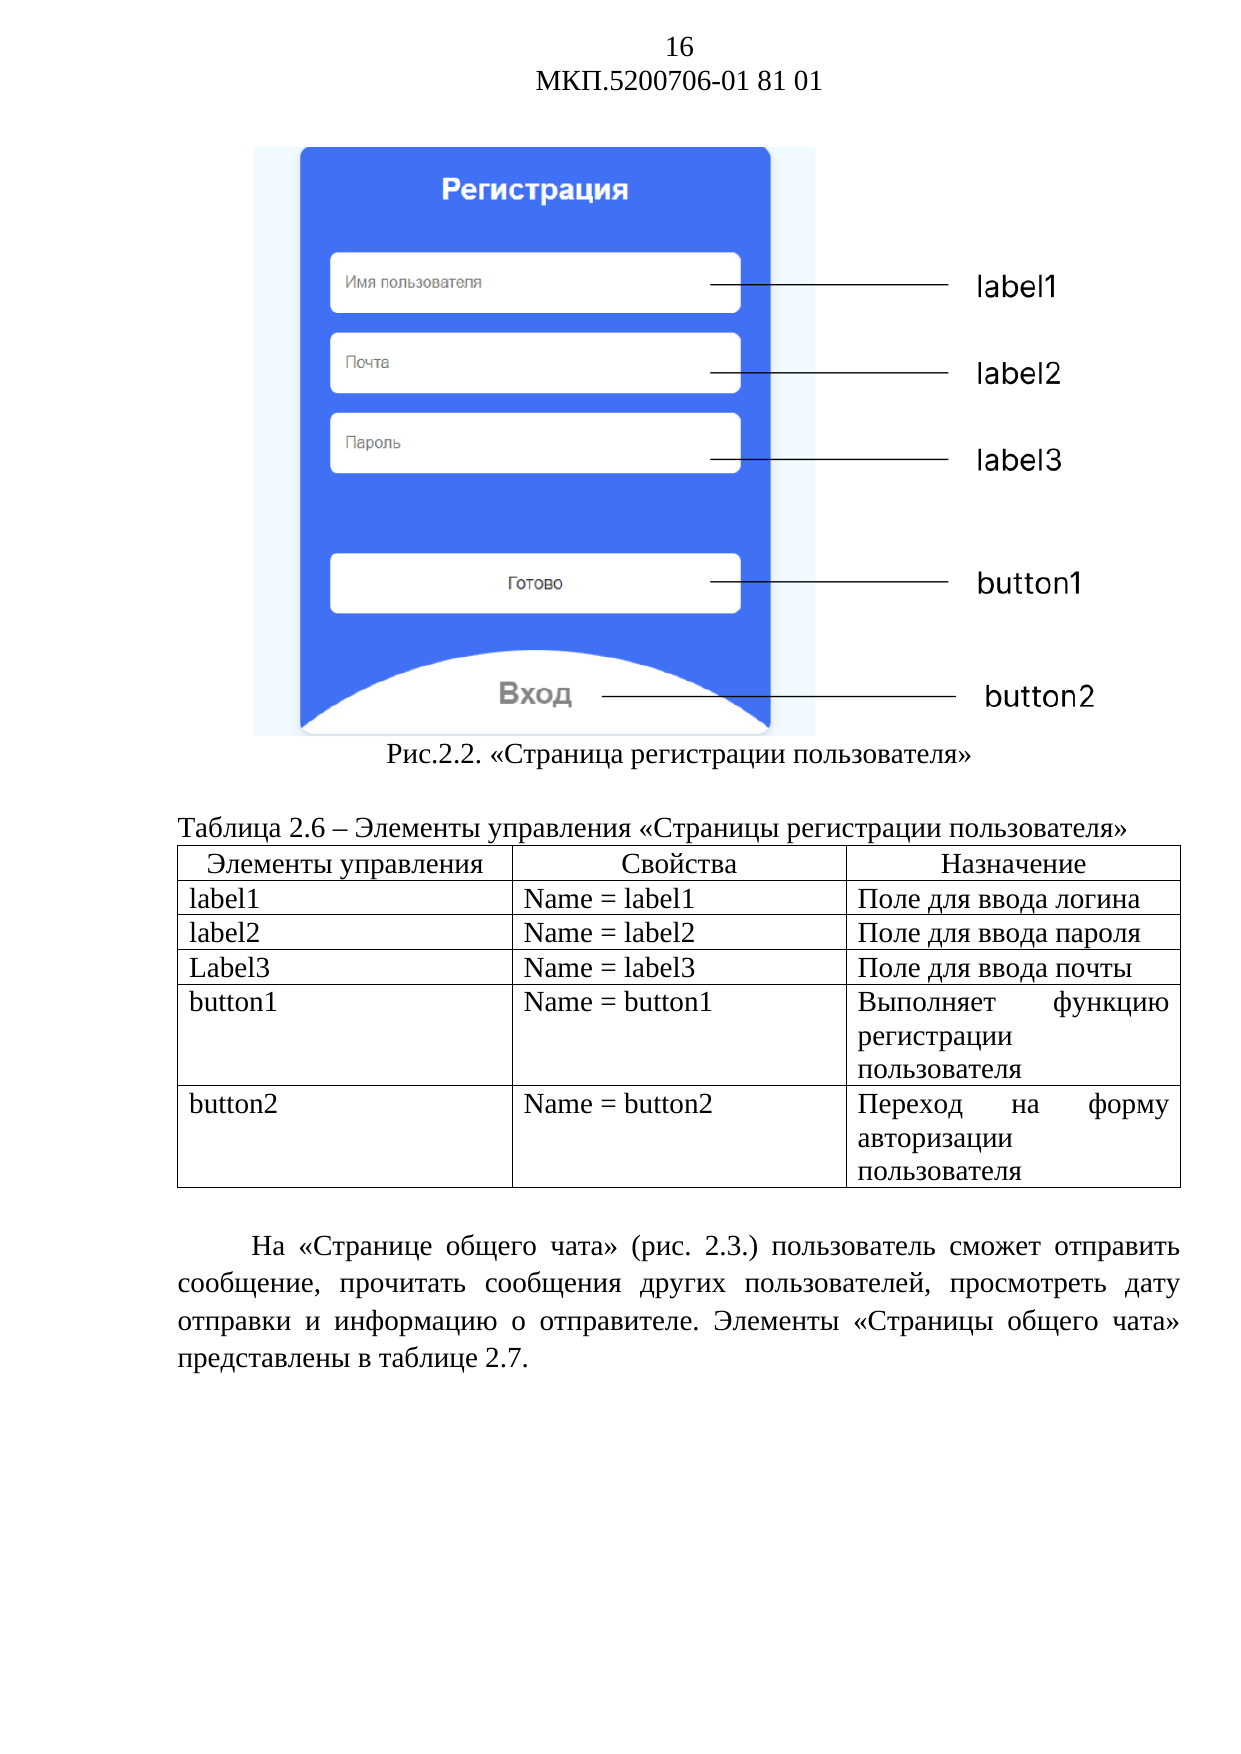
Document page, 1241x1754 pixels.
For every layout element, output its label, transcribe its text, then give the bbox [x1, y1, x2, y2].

table_cell Label3 [178, 950, 512, 983]
table_cell Переход на форму авторизации пользователя [847, 1086, 1180, 1187]
picture [253, 147, 1105, 737]
table_cell button2 [178, 1086, 512, 1187]
table_cell Name = label3 [513, 950, 846, 983]
table_cell Поле для ввода логина [847, 881, 1180, 914]
table_cell Поле для ввода пароля [847, 915, 1180, 949]
table_header Элементы управления [178, 846, 512, 880]
table_cell Выполняет функцию регистрации пользователя [847, 985, 1180, 1085]
table_cell Name = button2 [513, 1086, 846, 1187]
table_cell Name = label1 [513, 881, 846, 914]
table_header Свойства [513, 846, 846, 880]
table_header Назначение [847, 846, 1180, 880]
text Таблица 2.6 – Элементы управления «Страницы регистрации пользователя» [177, 808, 1181, 845]
text Рис.2.2. «Страница регистрации пользователя» [177, 737, 1181, 770]
table_cell label2 [178, 915, 512, 949]
table_cell Поле для ввода почты [847, 950, 1180, 983]
table_cell Name = button1 [513, 985, 846, 1085]
table_cell Name = label2 [513, 915, 846, 949]
text На «Странице общего чата» (рис. 2.3.) пользователь сможет отправить сообщение, прочитать сообщения других пользователей, просмотреть дату отправки и информацию о отправителе. Элементы «Страницы общего чата» представлены в таблице 2.7. [177, 1225, 1181, 1375]
table_cell label1 [178, 881, 512, 914]
table_cell button1 [178, 985, 512, 1085]
